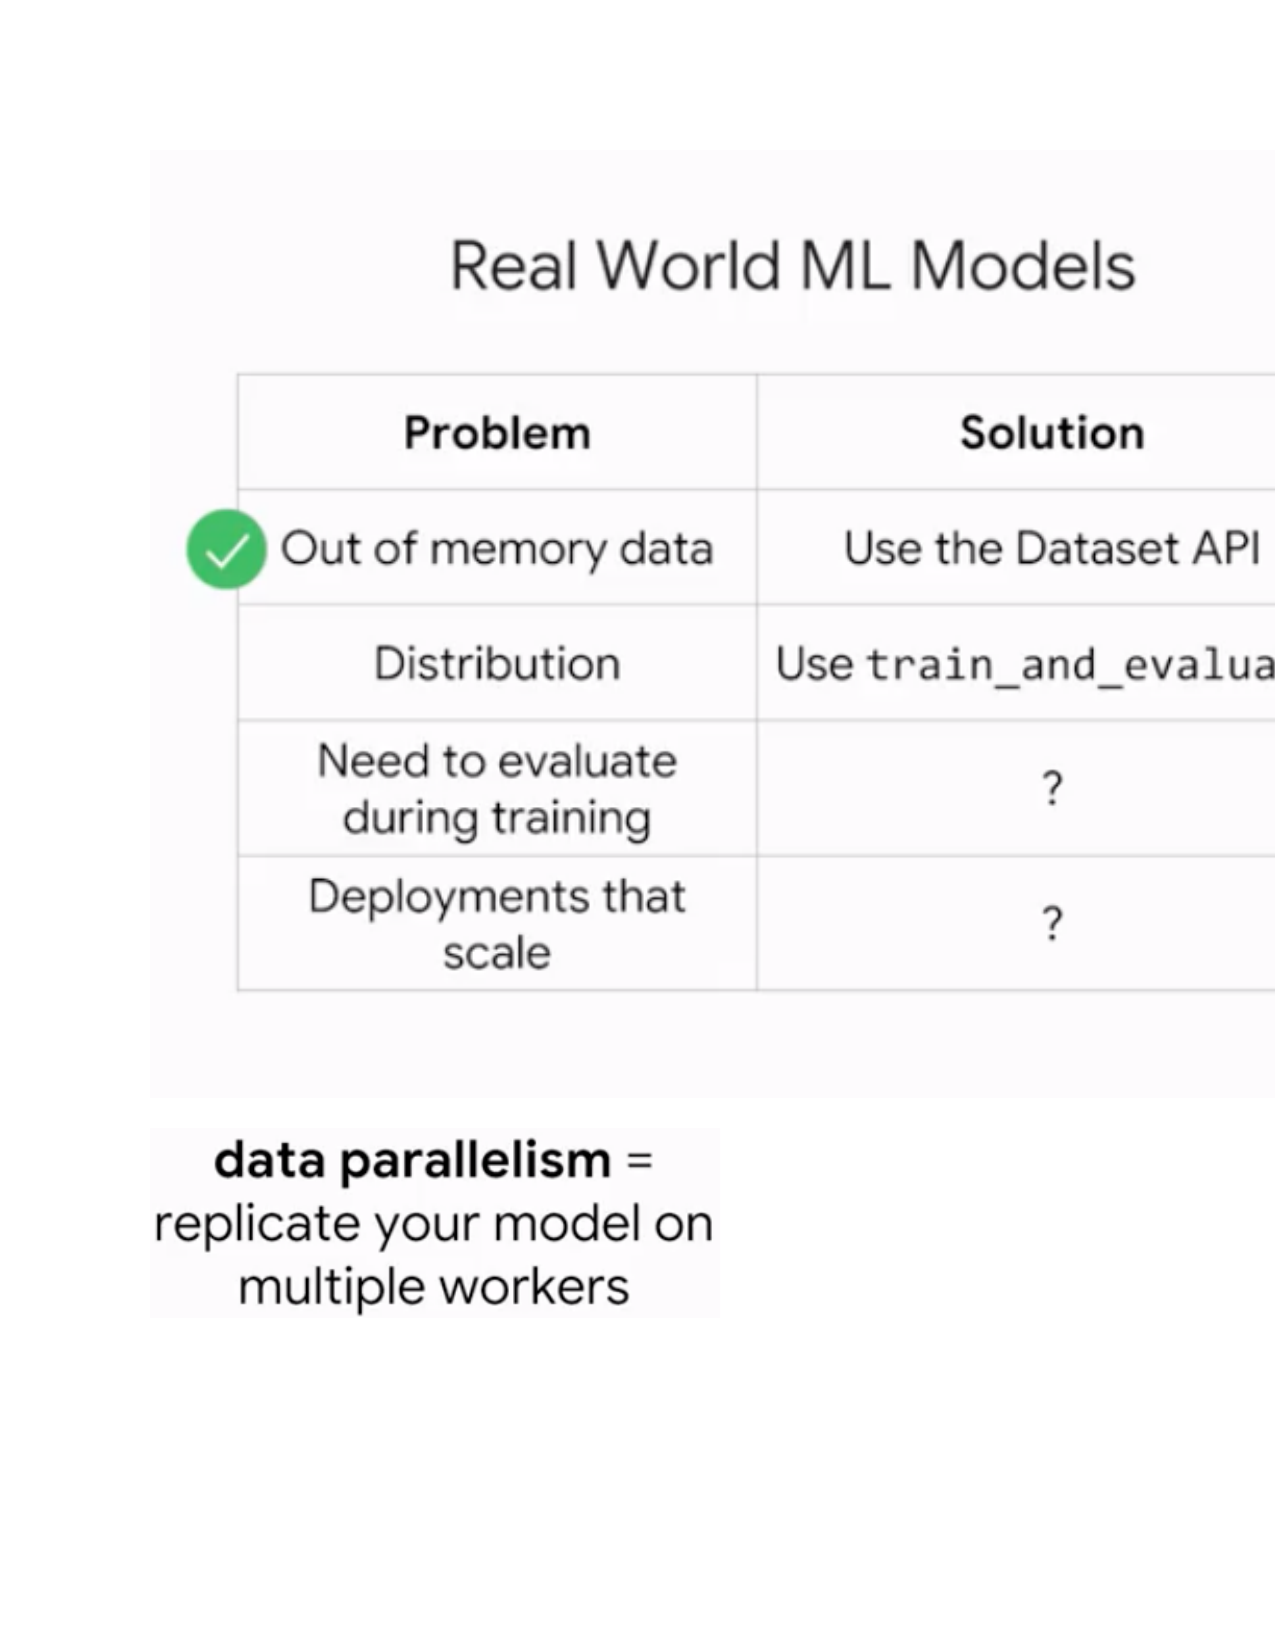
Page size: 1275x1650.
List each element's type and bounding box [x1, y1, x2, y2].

picture [150, 150, 1275, 1098]
picture [150, 1128, 721, 1318]
